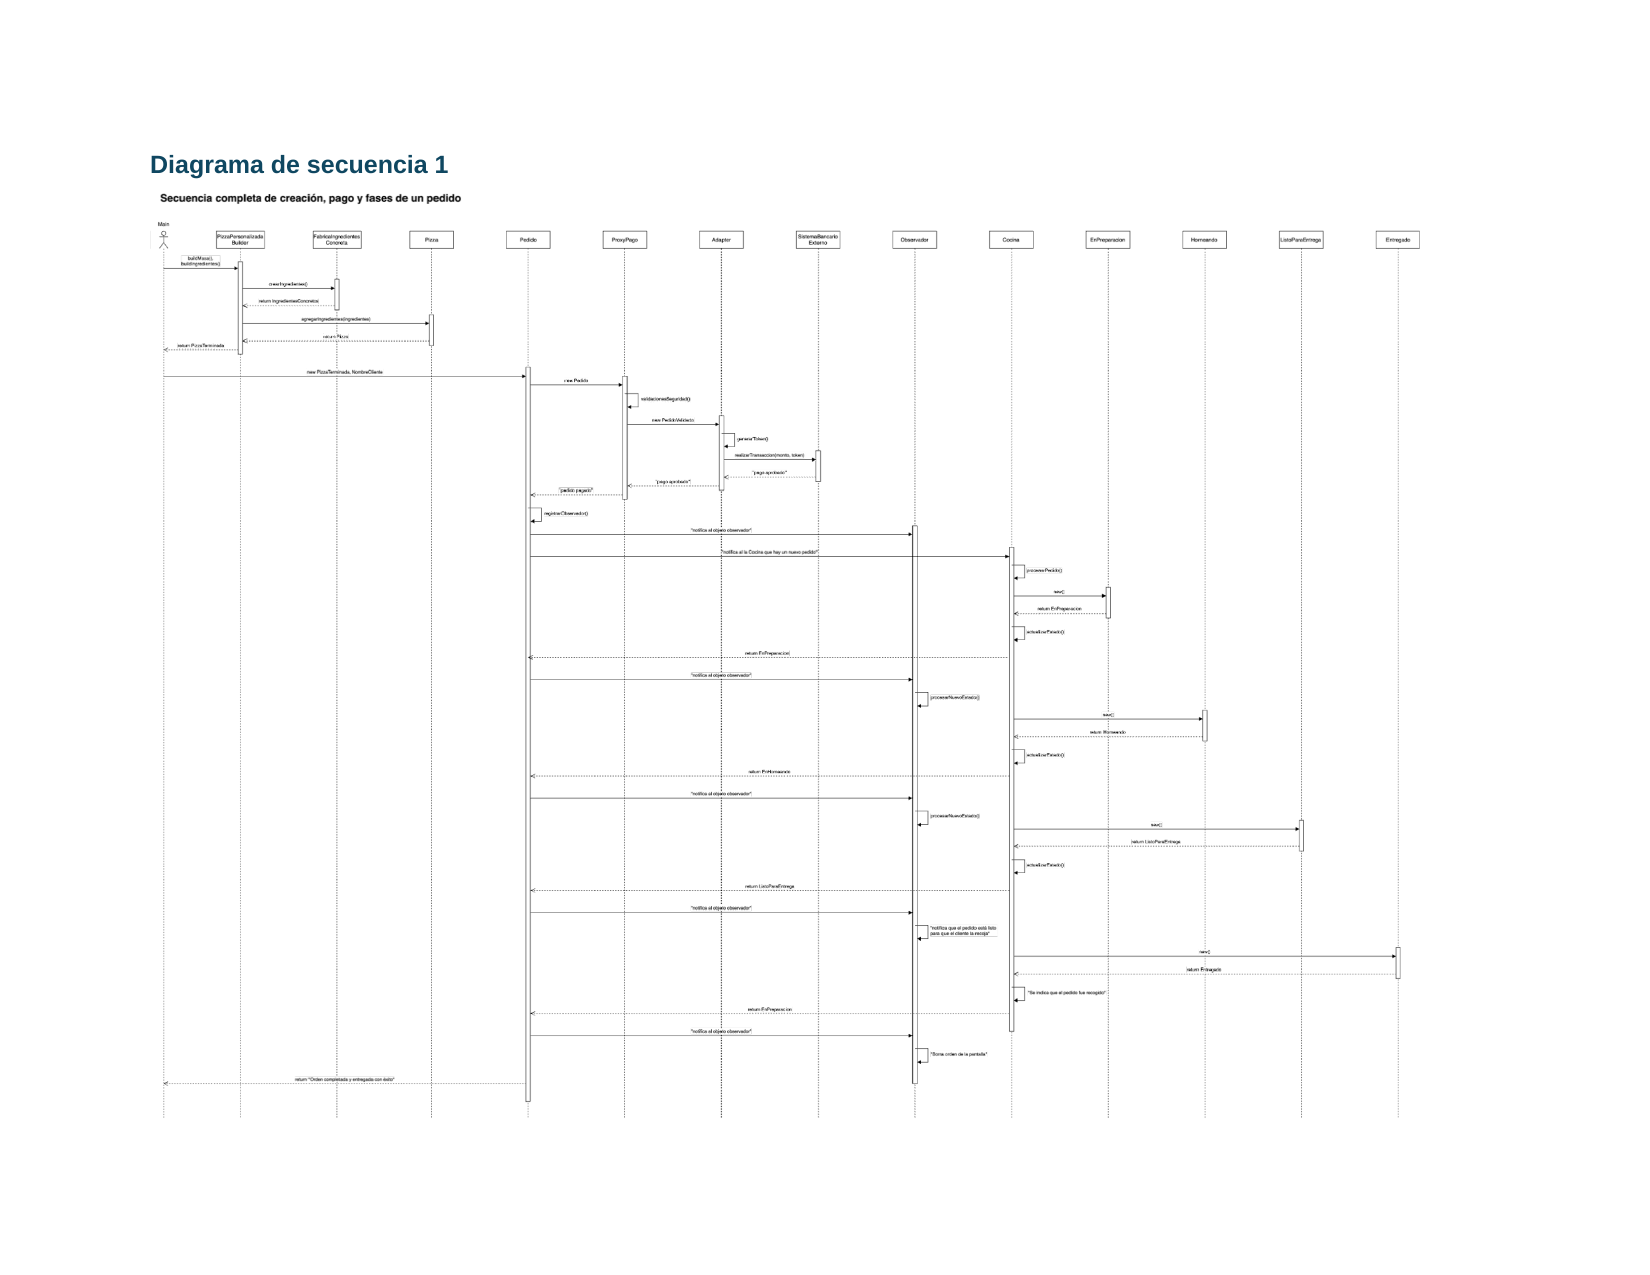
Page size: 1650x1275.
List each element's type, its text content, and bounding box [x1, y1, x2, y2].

picture [150, 191, 1420, 1119]
subtitle Diagrama de secuencia 1 [150, 150, 1500, 179]
